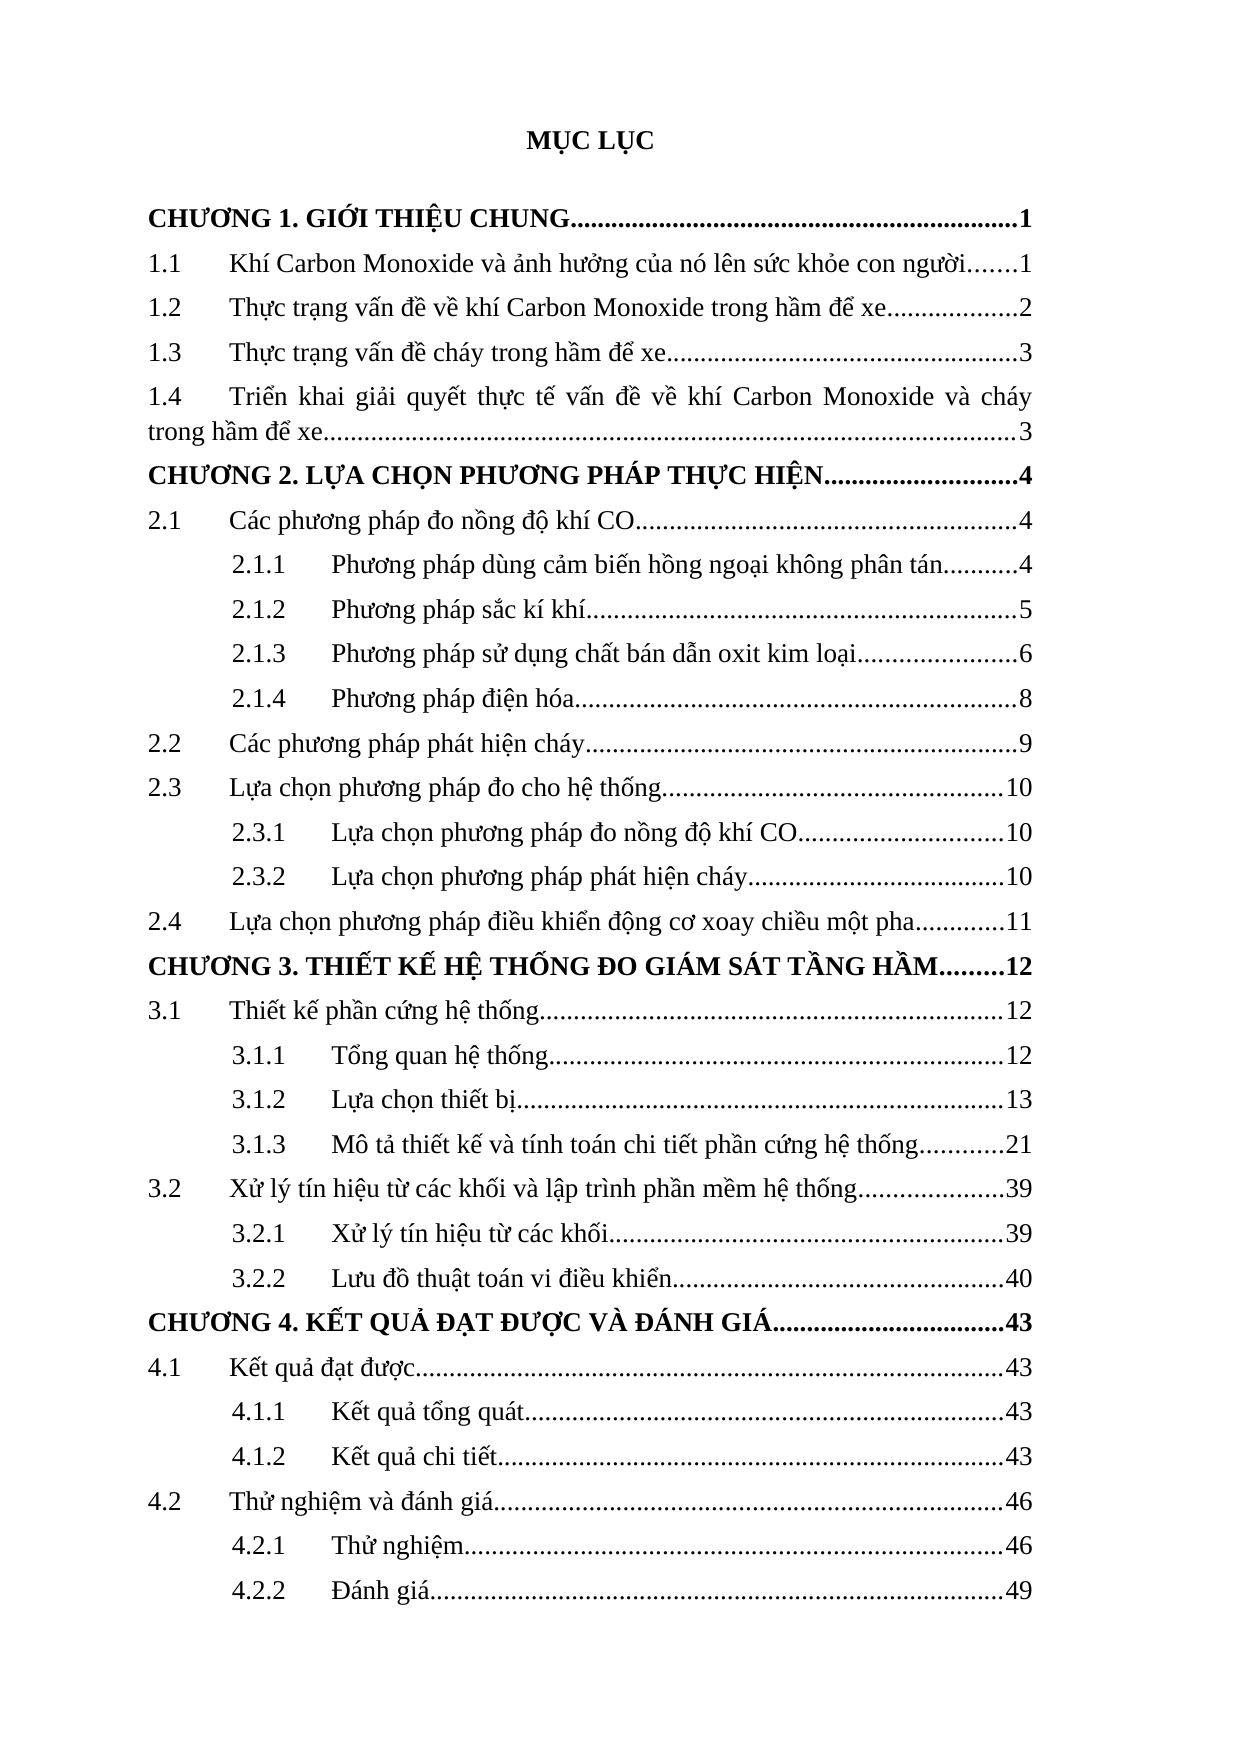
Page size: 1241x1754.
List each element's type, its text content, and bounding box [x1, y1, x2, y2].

text MỤC LỤC [148, 124, 1033, 156]
